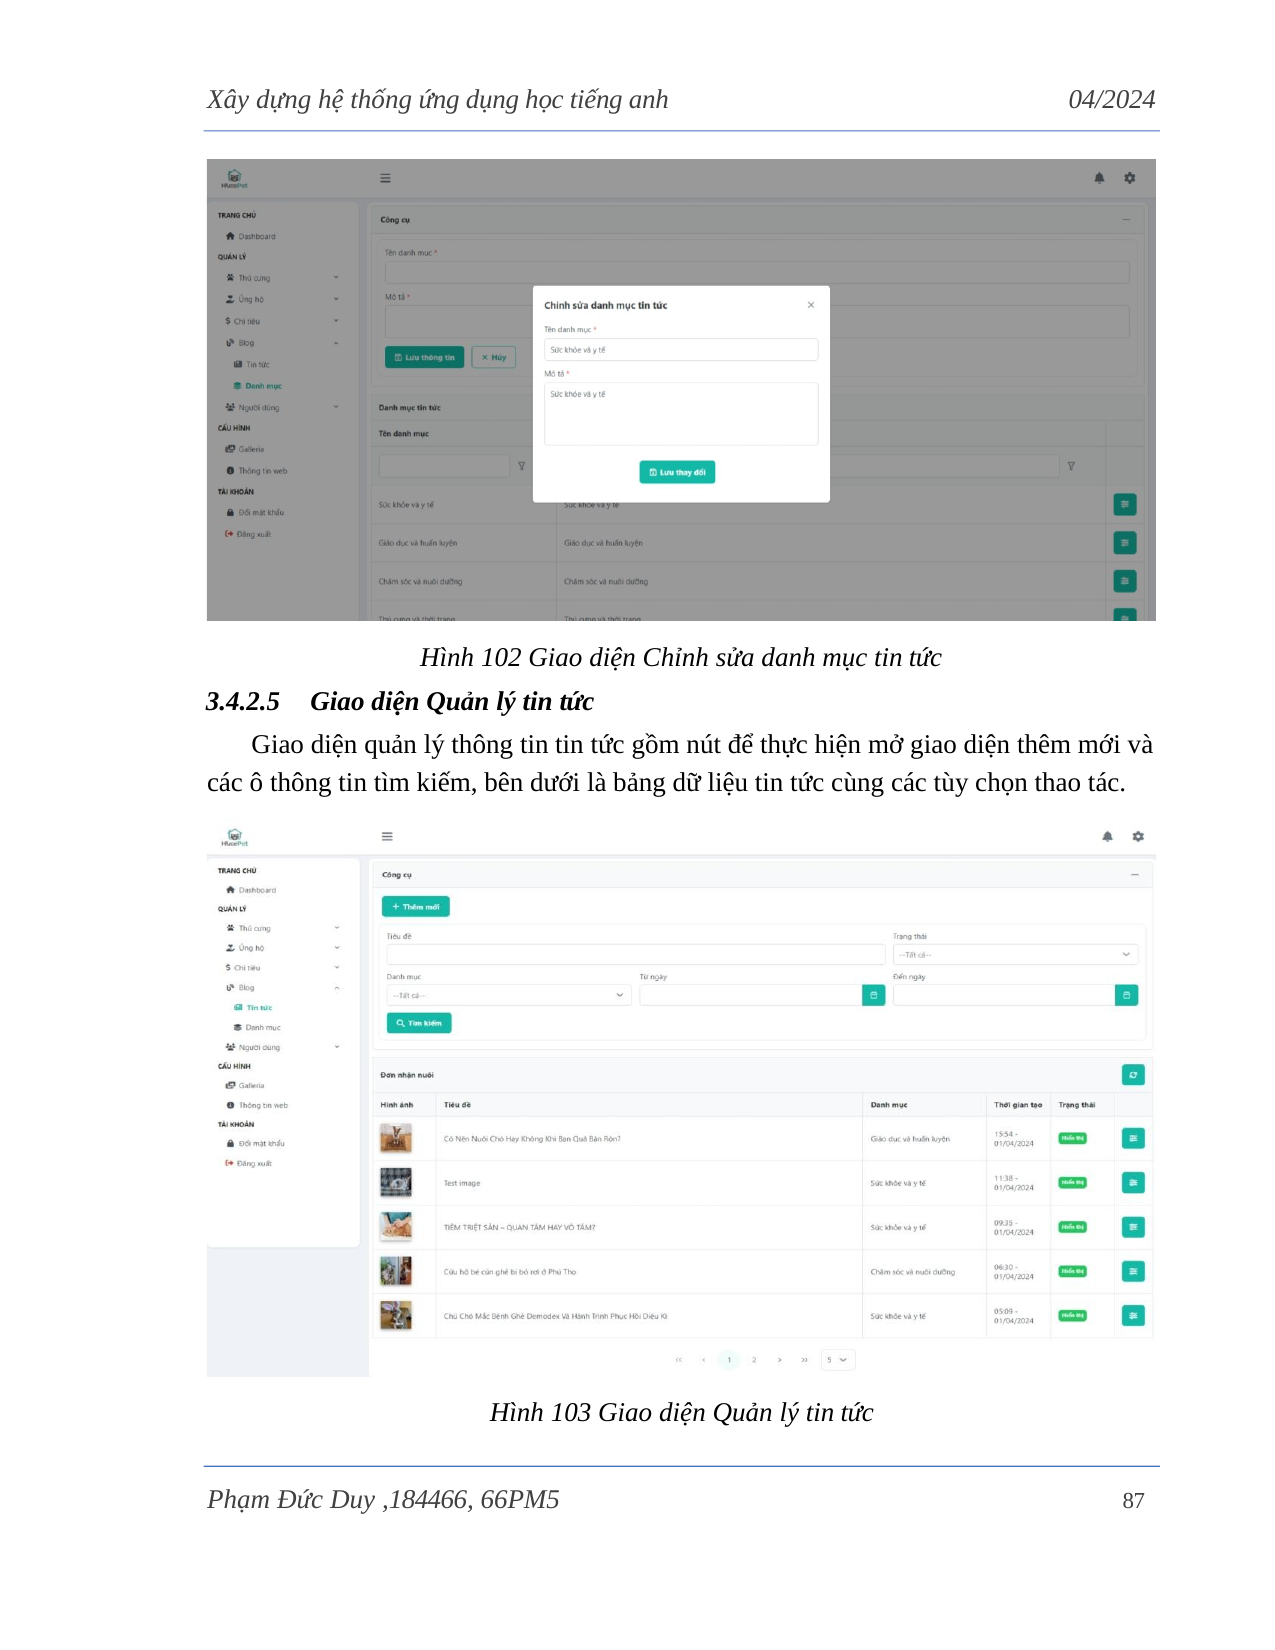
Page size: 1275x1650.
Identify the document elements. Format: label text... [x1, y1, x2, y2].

subtitle Giao diện Quản lý tin tức [206, 684, 1189, 716]
picture [206, 159, 1156, 621]
text Hình 102 Giao diện Chỉnh sửa danh mục tin tức [420, 641, 1189, 672]
text Giao diện quản lý thông tin tin tức gồm nút để thực hiện mở giao diện thêm mới và các ô thông tin tìm kiếm, bên dưới là bảng dữ liệu tin tức cùng các tùy chọn thao tác. [207, 728, 1156, 797]
picture [206, 819, 1157, 1377]
text Hình 103 Giao diện Quản lý tin tức [340, 836, 1023, 1427]
